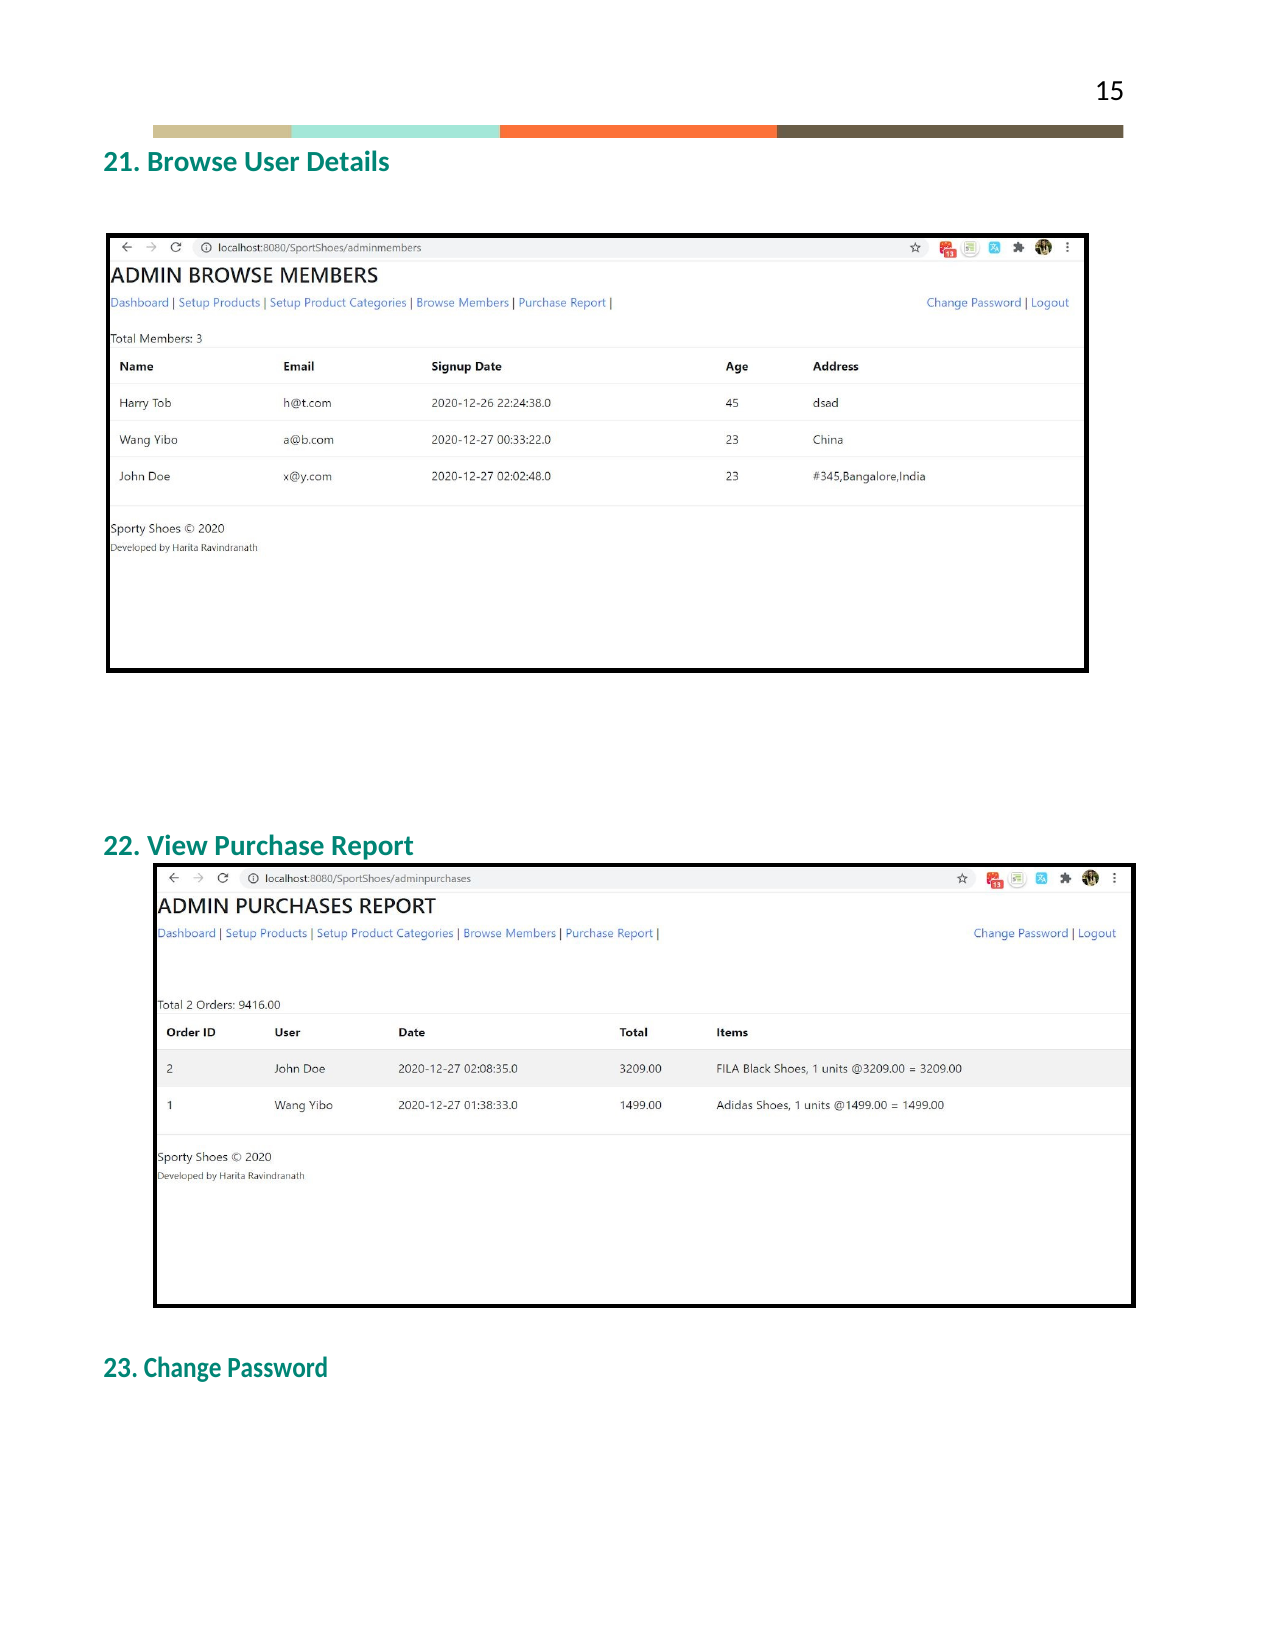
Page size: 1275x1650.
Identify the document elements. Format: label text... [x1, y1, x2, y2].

subtitle 21. Browse User Details [103, 143, 1139, 178]
picture [153, 125, 1124, 138]
subtitle 22. View Purchase Report [103, 827, 1139, 863]
picture [110, 238, 1084, 668]
picture [157, 867, 1131, 1304]
